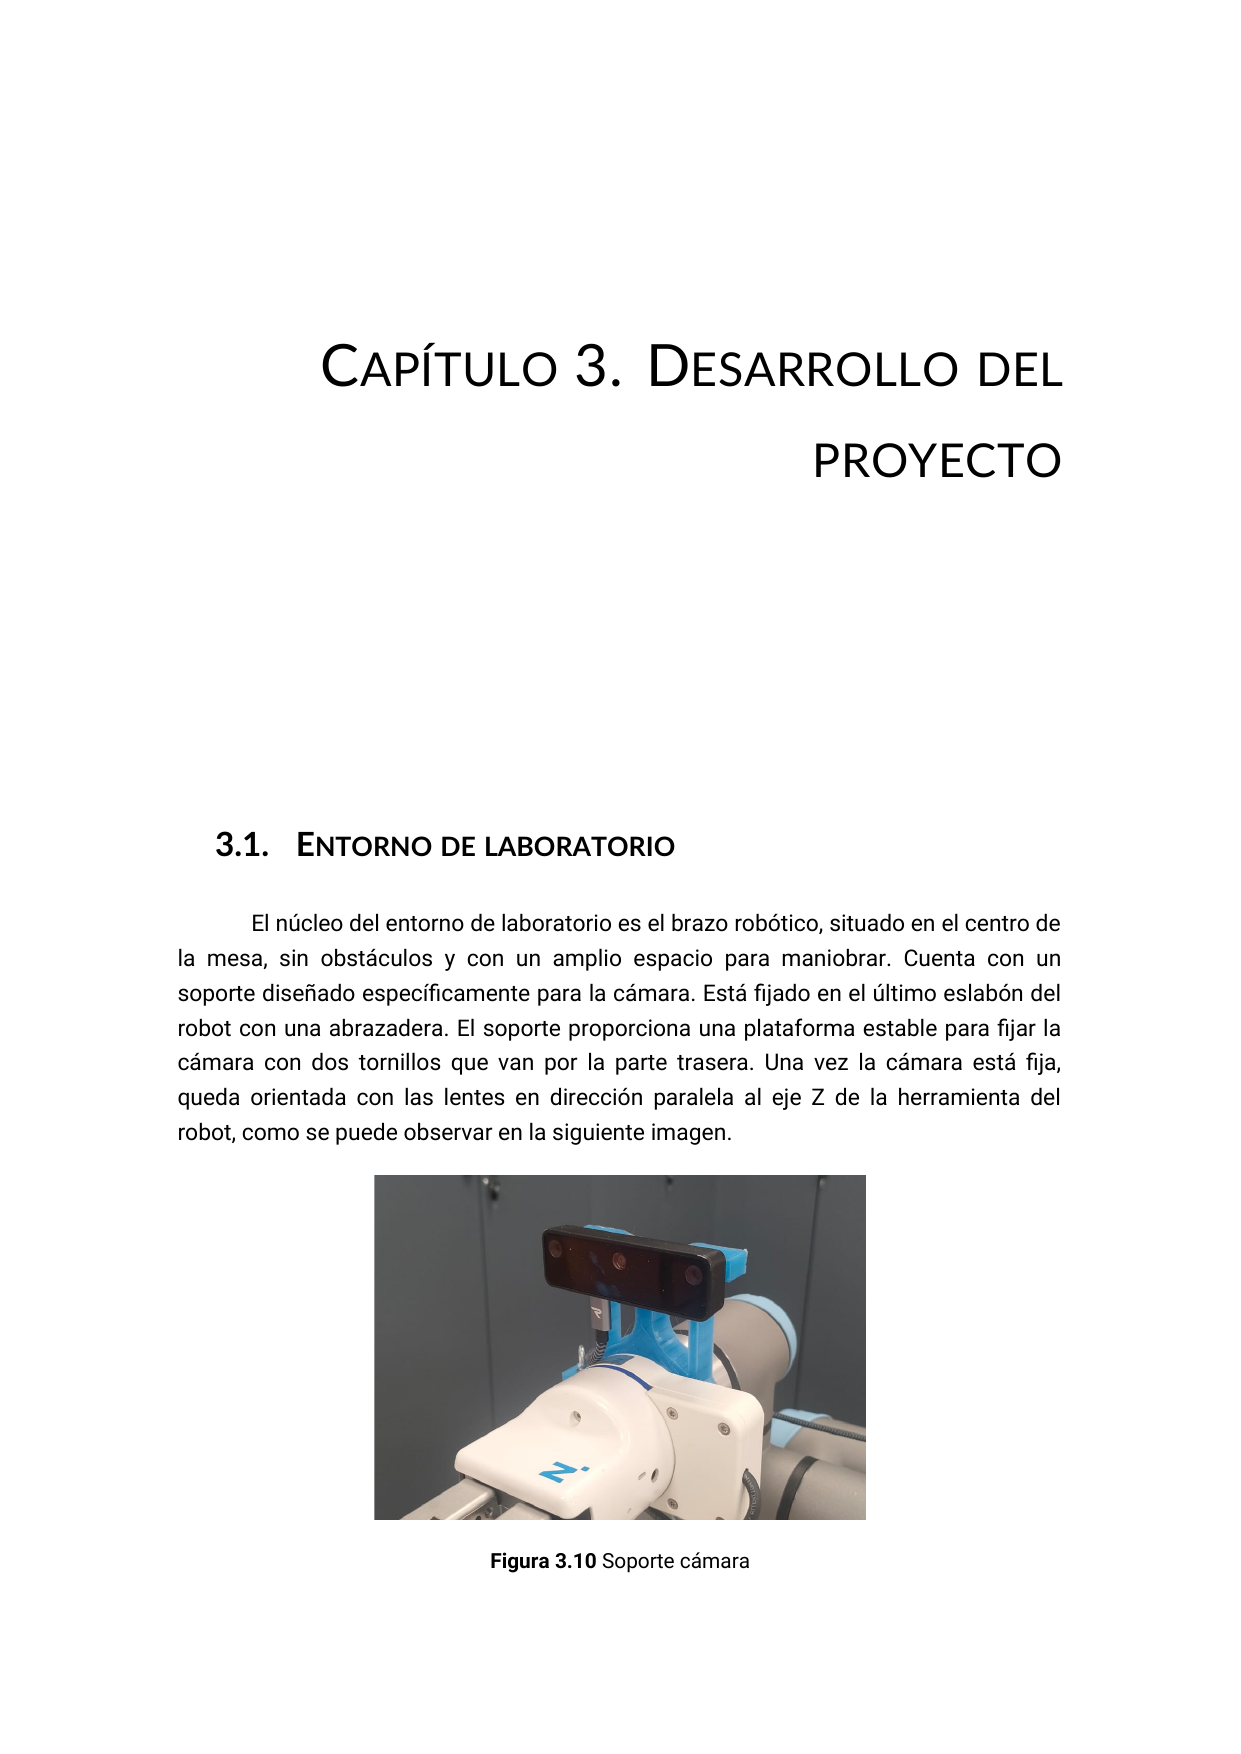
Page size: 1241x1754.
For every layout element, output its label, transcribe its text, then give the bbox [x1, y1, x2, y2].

subtitle Desarrollo del proyecto [177, 329, 1063, 490]
subtitle Entorno de laboratorio [215, 823, 1063, 863]
text El núcleo del entorno de laboratorio es el brazo robótico, situado en el centro de la mesa, sin obstáculos y con un amplio espacio para maniobrar. Cuenta con un soporte diseñado específicamente para la cámara. Está fijado en el último eslabón del robot con una abrazadera. El soporte proporciona una plataforma estable para fijar la cámara con dos tornillos que van por la parte trasera. Una vez la cámara está fija, queda orientada con las lentes en dirección paralela al eje Z de la herramienta del robot, como se puede observar en la siguiente imagen. [177, 910, 1063, 1146]
picture [374, 1175, 866, 1520]
